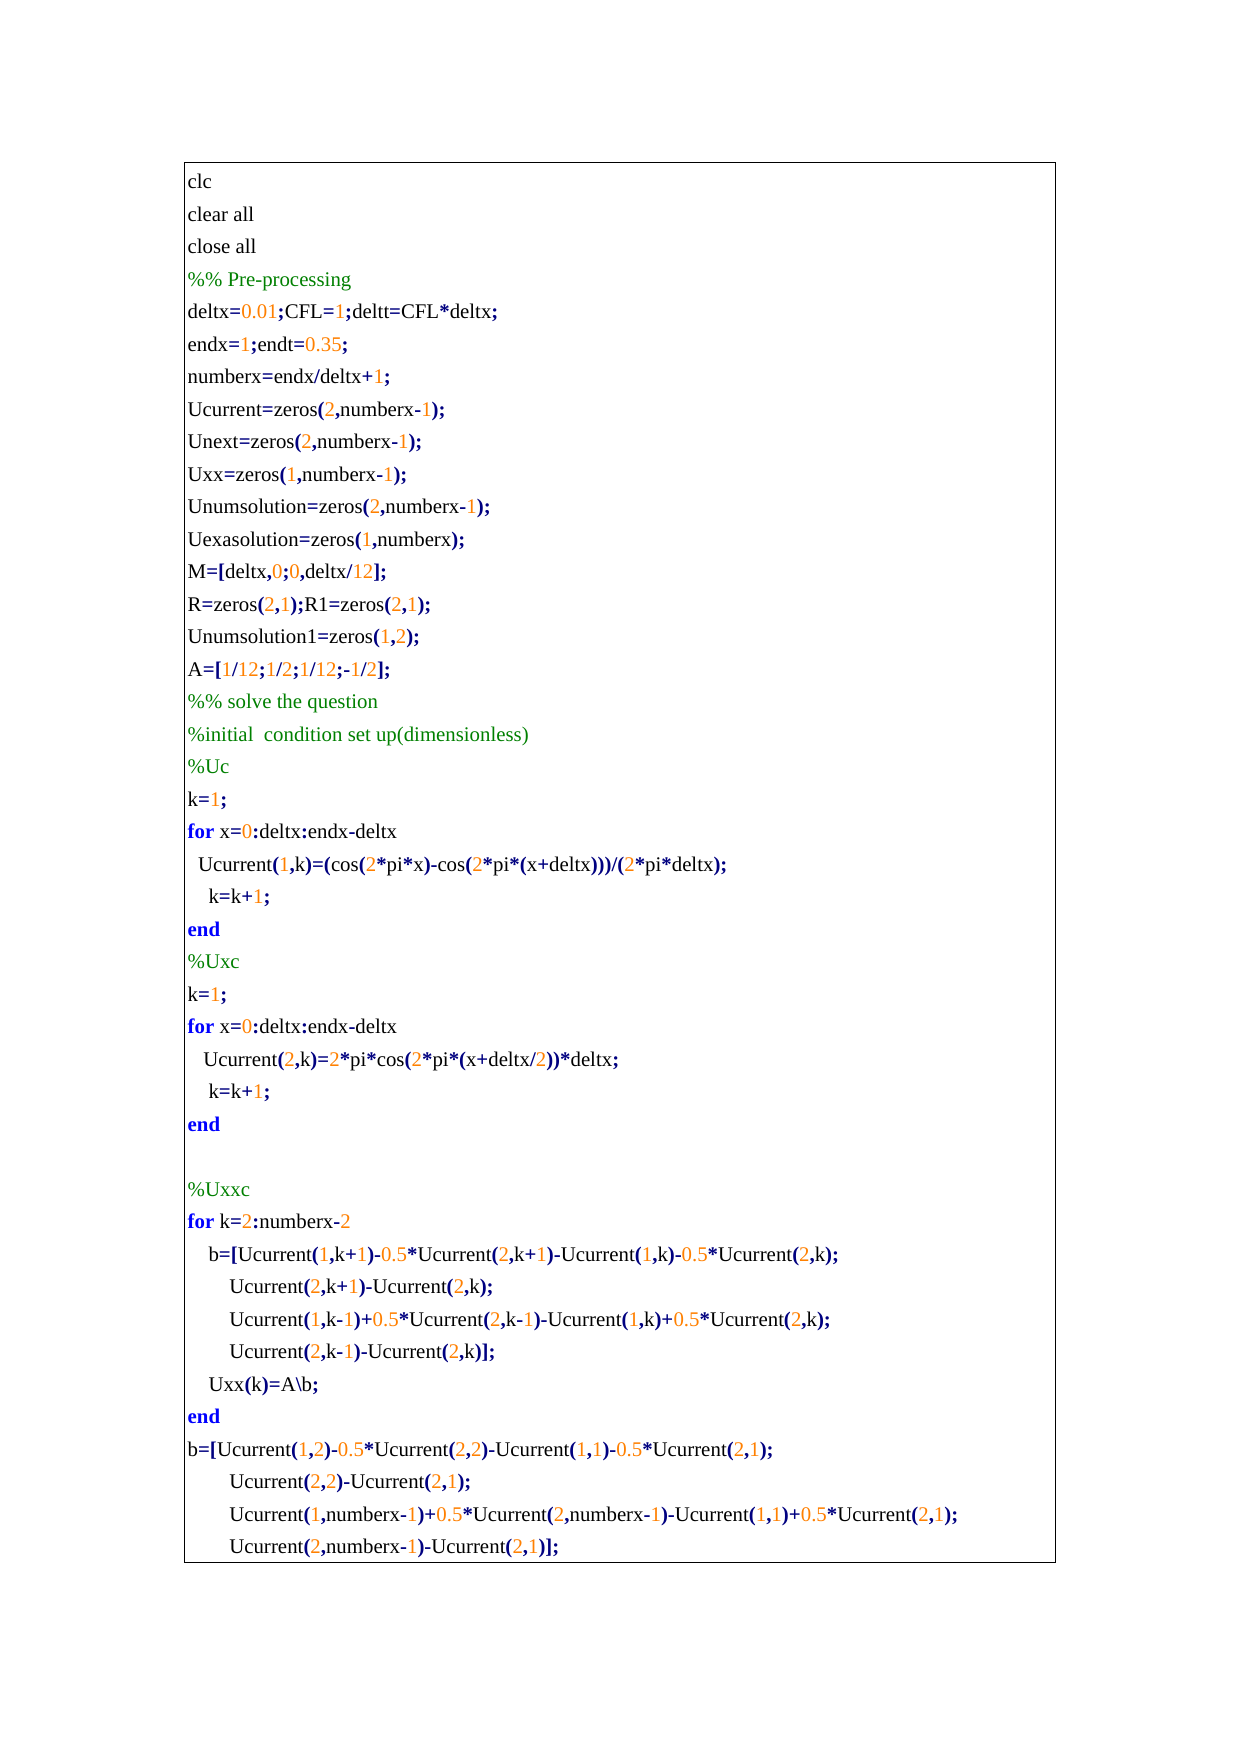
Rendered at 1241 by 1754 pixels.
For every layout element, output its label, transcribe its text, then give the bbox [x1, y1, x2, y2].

text A=[1/12;1/2;1/12;-1/2]; [187, 653, 1053, 685]
text %% Pre-processing [187, 263, 1053, 295]
text clear all [187, 198, 1053, 230]
text k=k+1; [187, 1075, 1053, 1108]
text Uexasolution=zeros(1,numberx); [187, 523, 1053, 555]
text deltx=0.01;CFL=1;deltt=CFL*deltx; [187, 295, 1053, 328]
text end [187, 913, 1053, 945]
text Ucurrent=zeros(2,numberx-1); [187, 393, 1053, 425]
text b=[Ucurrent(1,2)-0.5*Ucurrent(2,2)-Ucurrent(1,1)-0.5*Ucurrent(2,1); [187, 1433, 1053, 1465]
text Unext=zeros(2,numberx-1); [187, 425, 1053, 458]
text Ucurrent(1,k-1)+0.5*Ucurrent(2,k-1)-Ucurrent(1,k)+0.5*Ucurrent(2,k); [187, 1303, 1053, 1335]
text Ucurrent(2,numberx-1)-Ucurrent(2,1)]; [187, 1530, 1053, 1562]
text Ucurrent(1,k)=(cos(2*pi*x)-cos(2*pi*(x+deltx)))/(2*pi*deltx); [187, 848, 1053, 880]
text k=1; [187, 978, 1053, 1010]
text %Uxxc [187, 1173, 1053, 1205]
text for x=0:deltx:endx-deltx [187, 1010, 1053, 1043]
text end [187, 1400, 1053, 1433]
text R=zeros(2,1);R1=zeros(2,1); [187, 588, 1053, 620]
text %Uxc [187, 945, 1053, 978]
text Uxx(k)=A\b; [187, 1368, 1053, 1400]
text Ucurrent(2,k)=2*pi*cos(2*pi*(x+deltx/2))*deltx; [187, 1043, 1053, 1075]
text for x=0:deltx:endx-deltx [187, 815, 1053, 848]
text Ucurrent(2,k+1)-Ucurrent(2,k); [187, 1270, 1053, 1303]
text Ucurrent(2,k-1)-Ucurrent(2,k)]; [187, 1335, 1053, 1368]
text Unumsolution=zeros(2,numberx-1); [187, 490, 1053, 523]
text Uxx=zeros(1,numberx-1); [187, 458, 1053, 490]
text end [187, 1108, 1053, 1140]
text Unumsolution1=zeros(1,2); [187, 620, 1053, 653]
text k=1; [187, 783, 1053, 815]
text close all [187, 230, 1053, 263]
text numberx=endx/deltx+1; [187, 360, 1053, 393]
text M=[deltx,0;0,deltx/12]; [187, 555, 1053, 588]
text %initial condition set up(dimensionless) [187, 718, 1053, 750]
text k=k+1; [187, 880, 1053, 913]
text b=[Ucurrent(1,k+1)-0.5*Ucurrent(2,k+1)-Ucurrent(1,k)-0.5*Ucurrent(2,k); [187, 1238, 1053, 1270]
text for k=2:numberx-2 [187, 1205, 1053, 1238]
text %Uc [187, 750, 1053, 783]
text Ucurrent(1,numberx-1)+0.5*Ucurrent(2,numberx-1)-Ucurrent(1,1)+0.5*Ucurrent(2,1); [187, 1498, 1053, 1530]
text clc [185, 163, 1055, 198]
text endx=1;endt=0.35; [187, 328, 1053, 360]
text Ucurrent(2,2)-Ucurrent(2,1); [187, 1465, 1053, 1498]
text %% solve the question [187, 685, 1053, 718]
